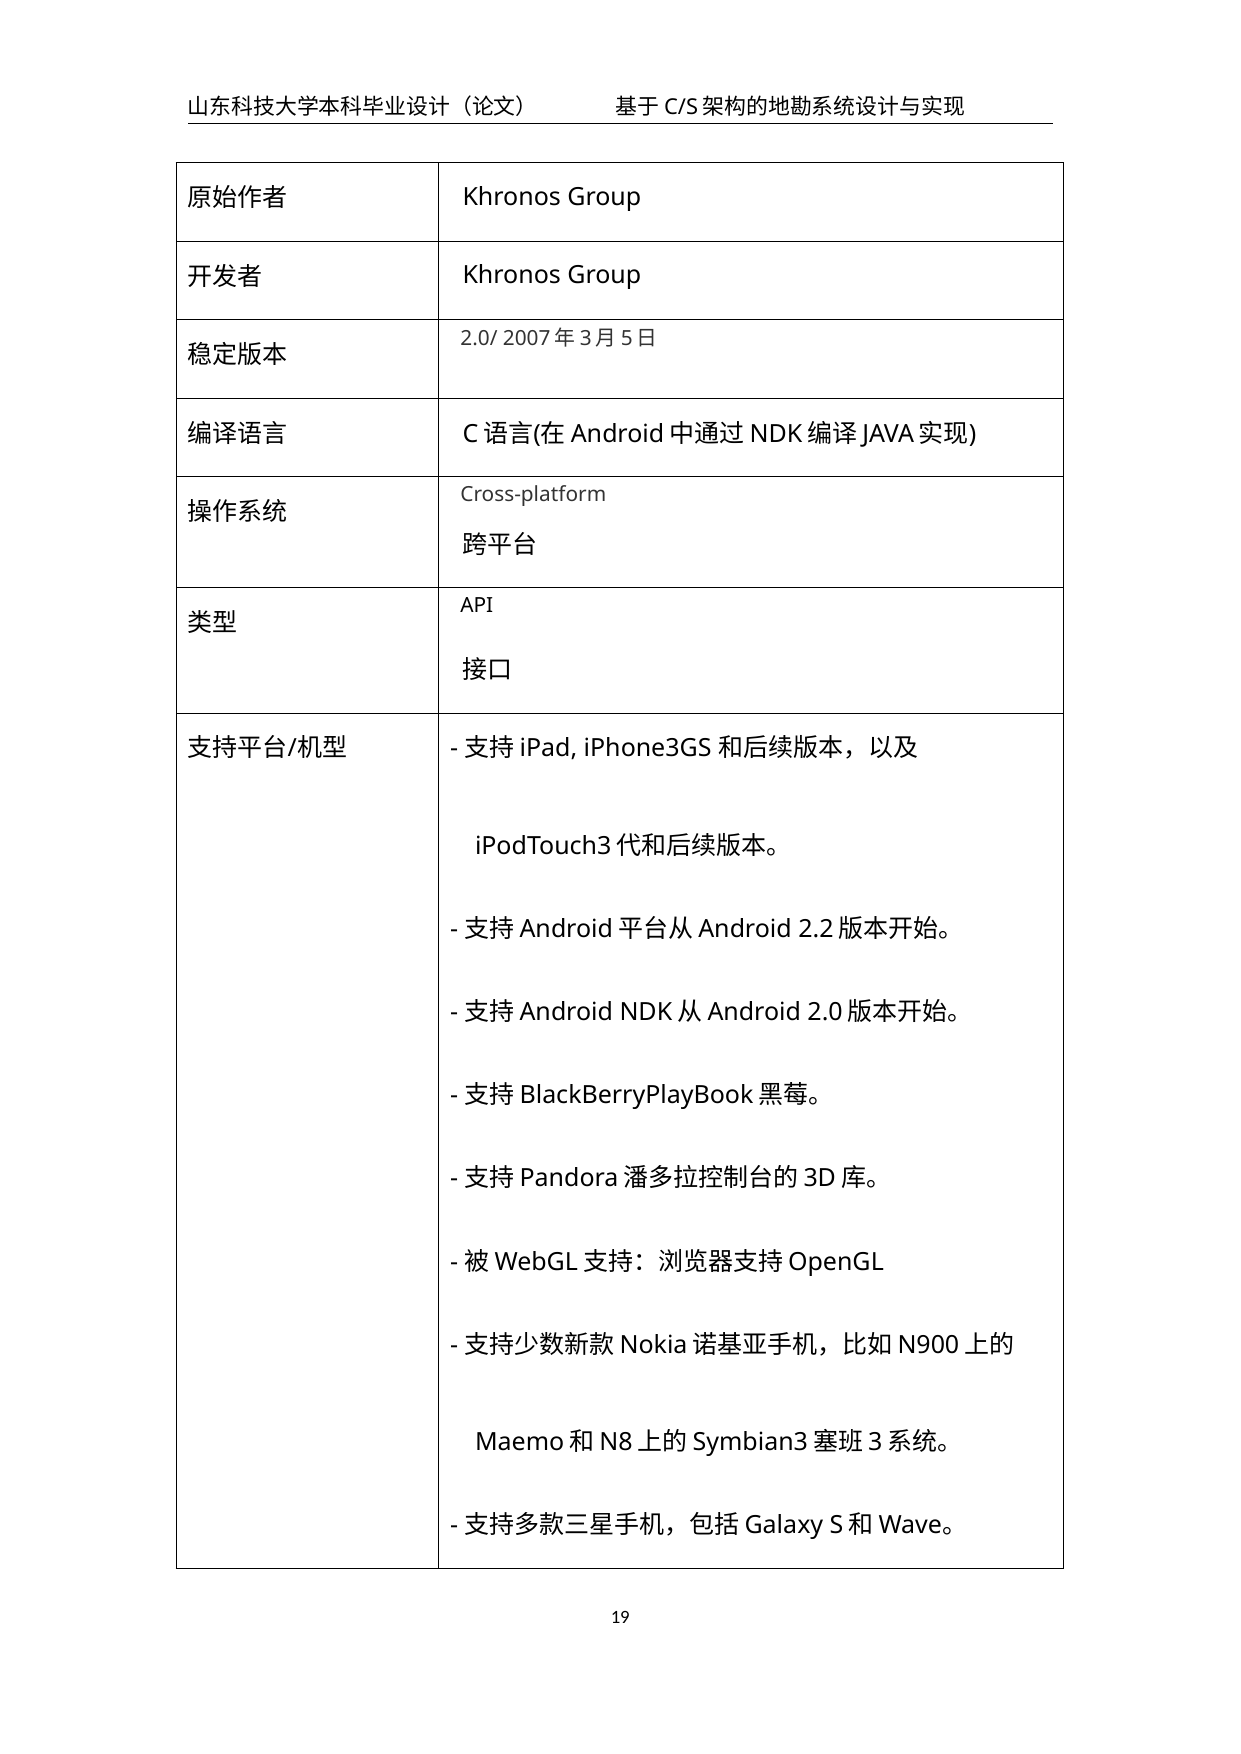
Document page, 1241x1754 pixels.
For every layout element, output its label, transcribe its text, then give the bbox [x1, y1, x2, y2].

table_cell 支持平台/机型 [177, 714, 438, 1568]
table_cell 开发者 [177, 242, 438, 319]
table_cell 操作系统 [177, 477, 438, 587]
table_cell 2.0/ 2007年3月5日 [439, 320, 1063, 398]
table_cell 稳定版本 [177, 320, 438, 398]
table_cell C语言(在Android中通过NDK编译JAVA实现) [439, 399, 1063, 476]
table_header 原始作者 [177, 163, 438, 241]
table_header Khronos Group [439, 163, 1063, 241]
table_cell Cross-platform 跨平台 [439, 477, 1063, 587]
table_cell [439, 714, 1063, 1568]
table_cell API 接口 [439, 588, 1063, 712]
table_cell 编译语言 [177, 399, 438, 476]
table_cell 类型 [177, 588, 438, 712]
table_cell Khronos Group [439, 242, 1063, 319]
